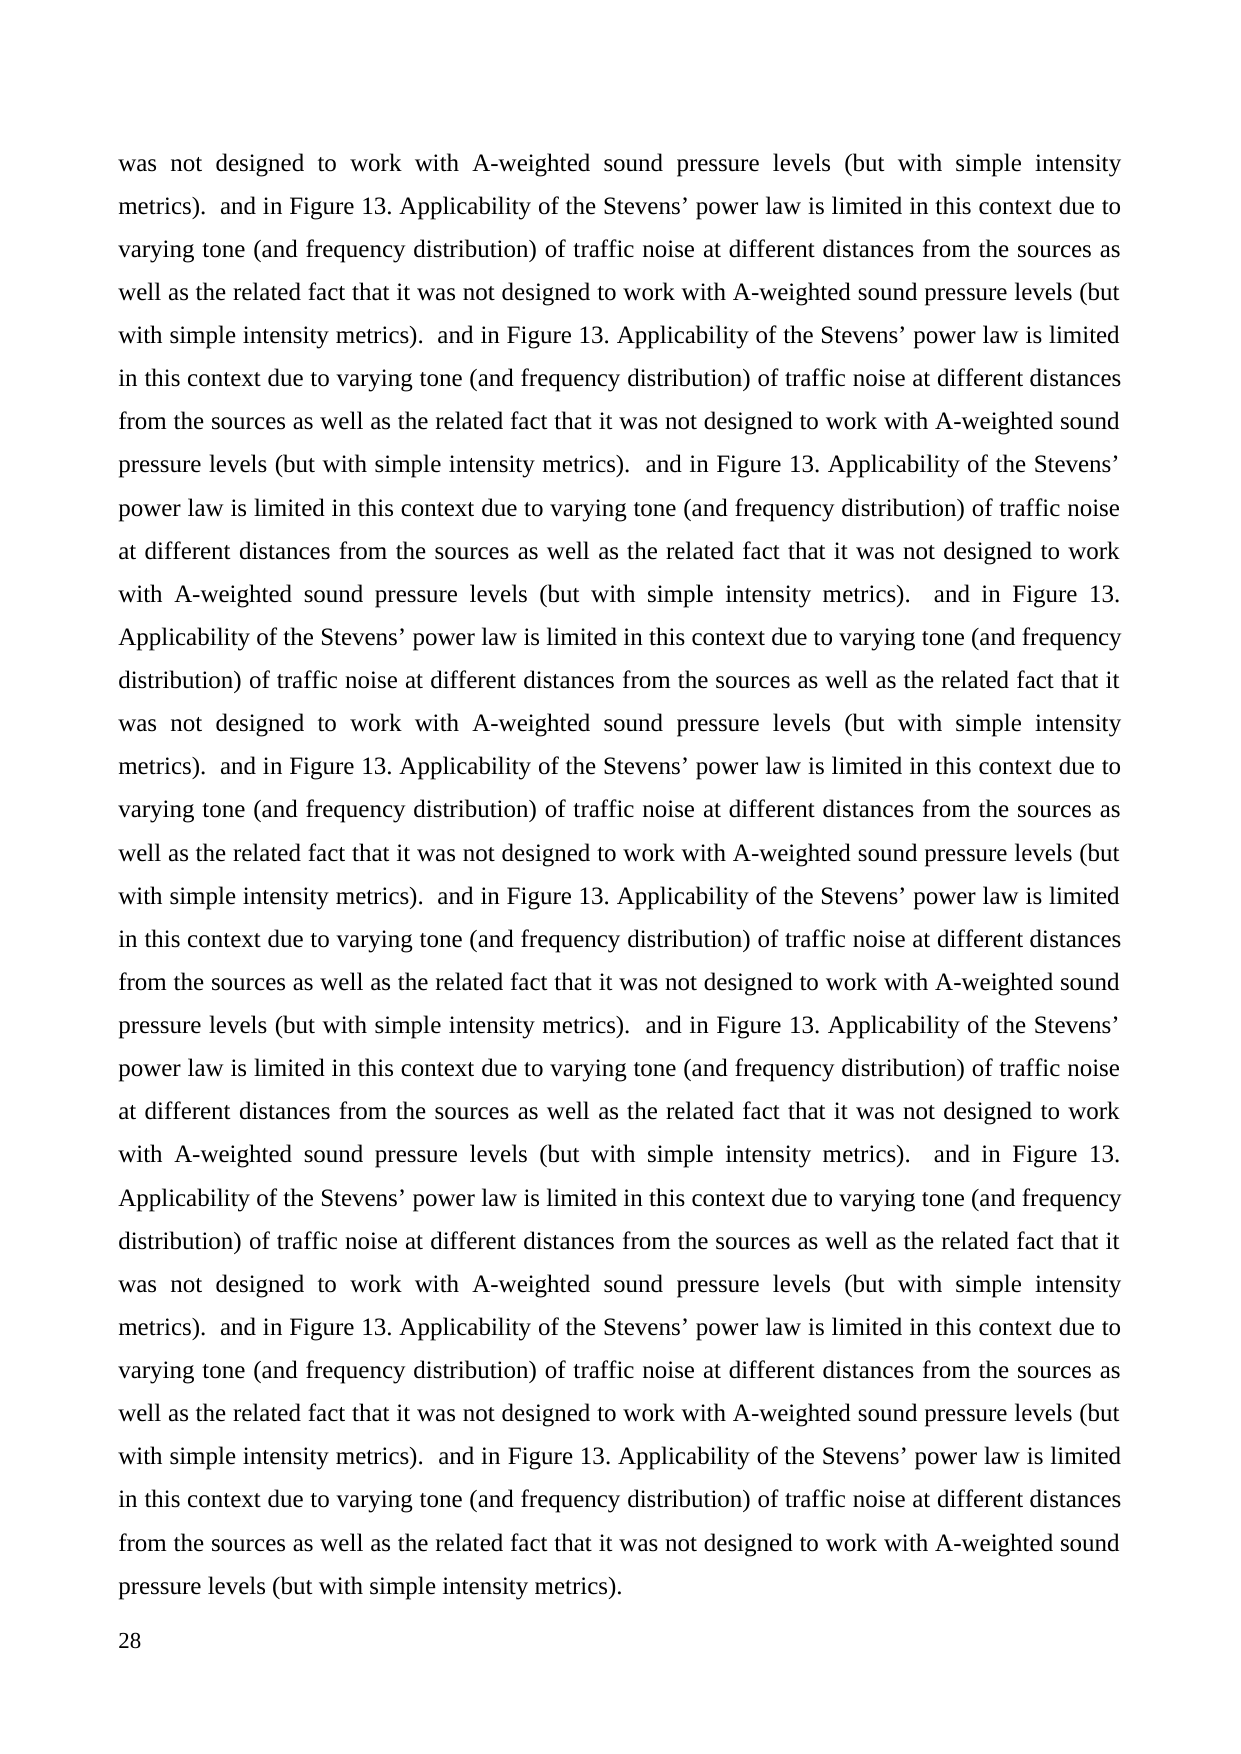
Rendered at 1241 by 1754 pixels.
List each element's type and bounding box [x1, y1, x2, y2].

text [118, 148, 1122, 1599]
